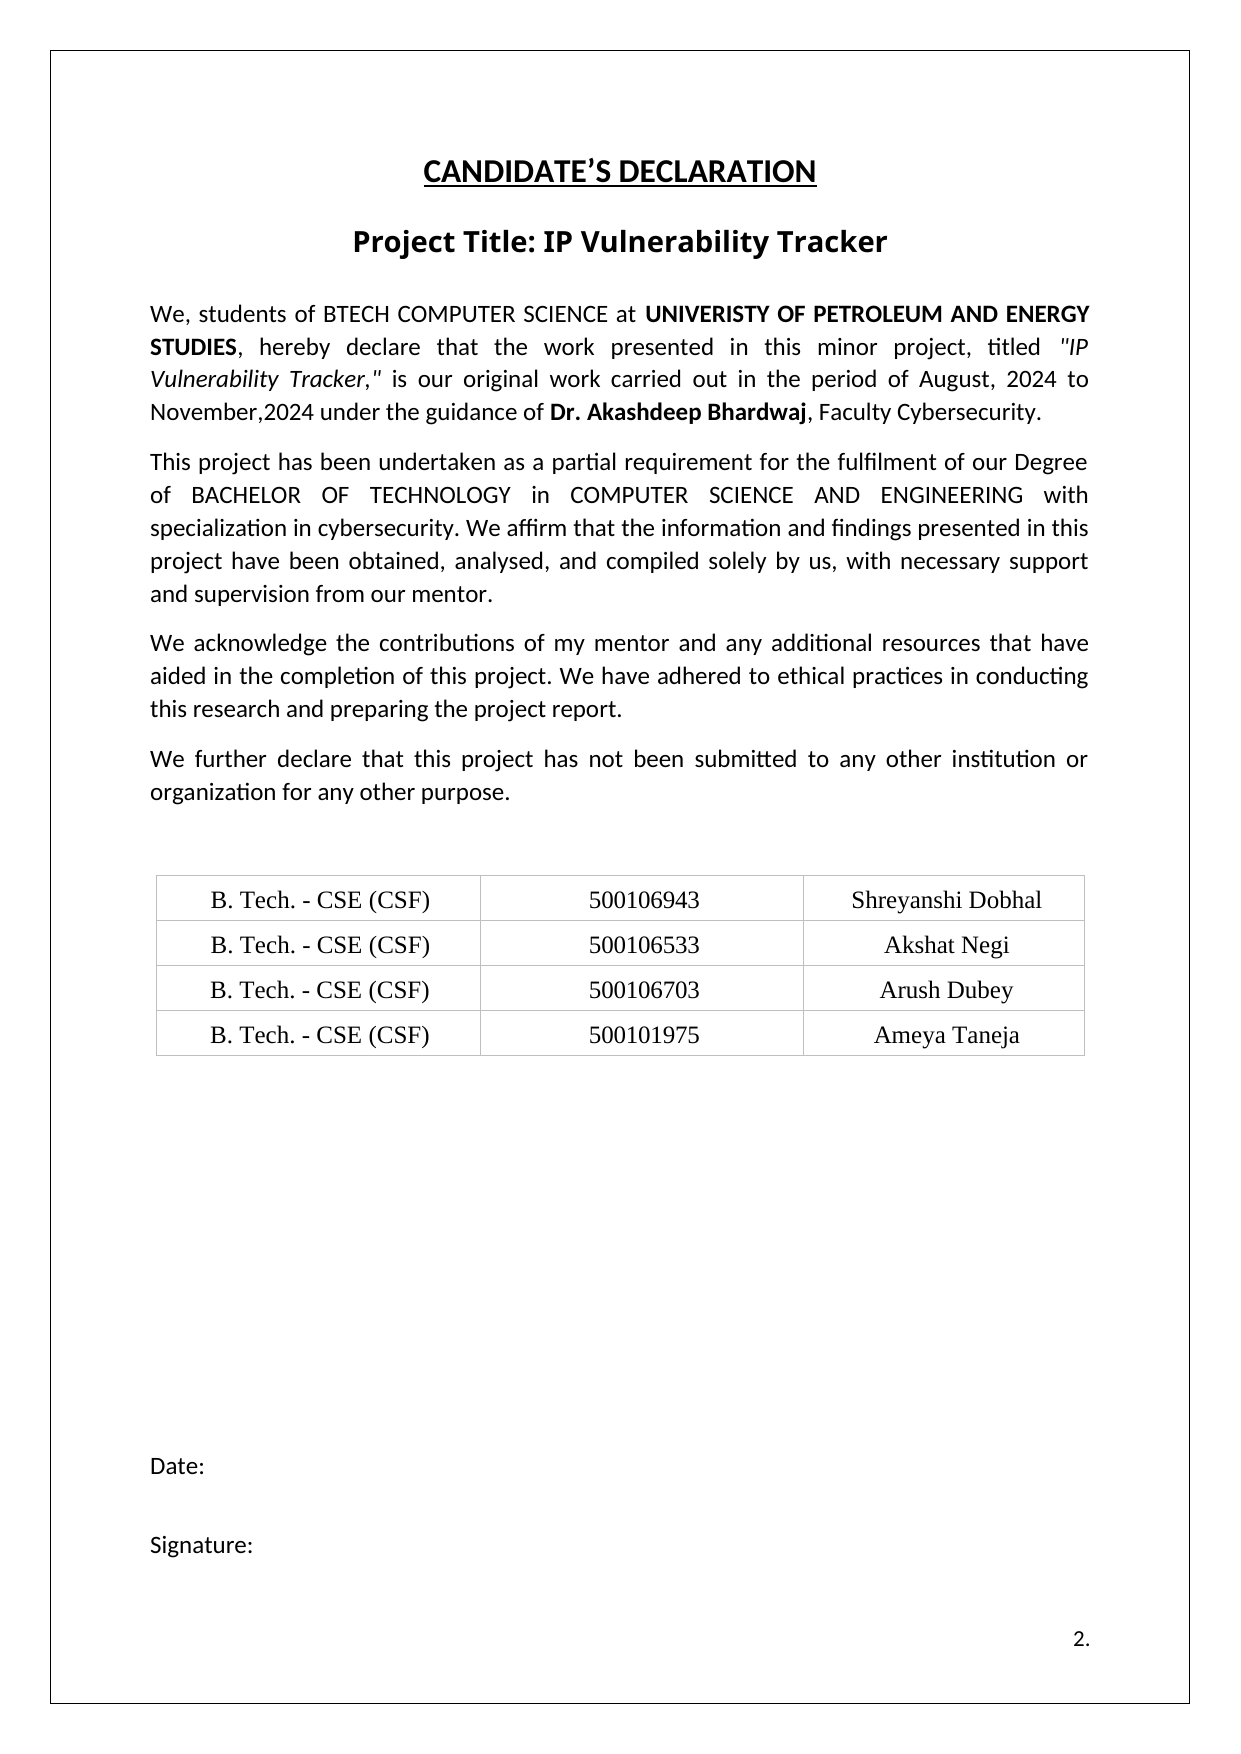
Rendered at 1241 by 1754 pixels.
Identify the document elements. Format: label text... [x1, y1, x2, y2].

text Project Title: IP Vulnerability Tracker [150, 222, 1090, 261]
text We, students of BTECH COMPUTER SCIENCE at UNIVERISTY OF PETROLEUM AND ENERGY STUDIES, hereby declare that the work presented in this minor project, titled "IP Vulnerability Tracker," is our original work carried out in the period of August, 2024 to November,2024 under the guidance of Dr. Akashdeep Bhardwaj, Faculty Cybersecurity. [150, 298, 1090, 427]
table_cell Akshat Negi [804, 921, 1084, 965]
text This project has been undertaken as a partial requirement for the fulfilment of our Degree of BACHELOR OF TECHNOLOGY in COMPUTER SCIENCE AND ENGINEERING with specialization in cybersecurity. We affirm that the information and findings presented in this project have been obtained, analysed, and compiled solely by us, with necessary support and supervision from our mentor. [150, 446, 1090, 608]
text Date: [150, 1450, 1090, 1511]
text Signature: [150, 1529, 1090, 1560]
table_header Shreyanshi Dobhal [804, 876, 1084, 920]
table_cell Ameya Taneja [804, 1011, 1084, 1055]
table_cell 500106703 [481, 966, 803, 1010]
table_cell B. Tech. - CSE (CSF) [157, 1011, 480, 1055]
text CANDIDATE’S DECLARATION [150, 150, 1090, 191]
table_cell Arush Dubey [804, 966, 1084, 1010]
table_cell 500106533 [481, 921, 803, 965]
table_cell B. Tech. - CSE (CSF) [157, 966, 480, 1010]
text We acknowledge the contributions of my mentor and any additional resources that have aided in the completion of this project. We have adhered to ethical practices in conducting this research and preparing the project report. [150, 627, 1090, 724]
table_cell B. Tech. - CSE (CSF) [157, 921, 480, 965]
text We further declare that this project has not been submitted to any other institution or organization for any other purpose. [150, 743, 1090, 806]
table_cell 500101975 [481, 1011, 803, 1055]
table_header B. Tech. - CSE (CSF) [157, 876, 480, 920]
table_header 500106943 [481, 876, 803, 920]
